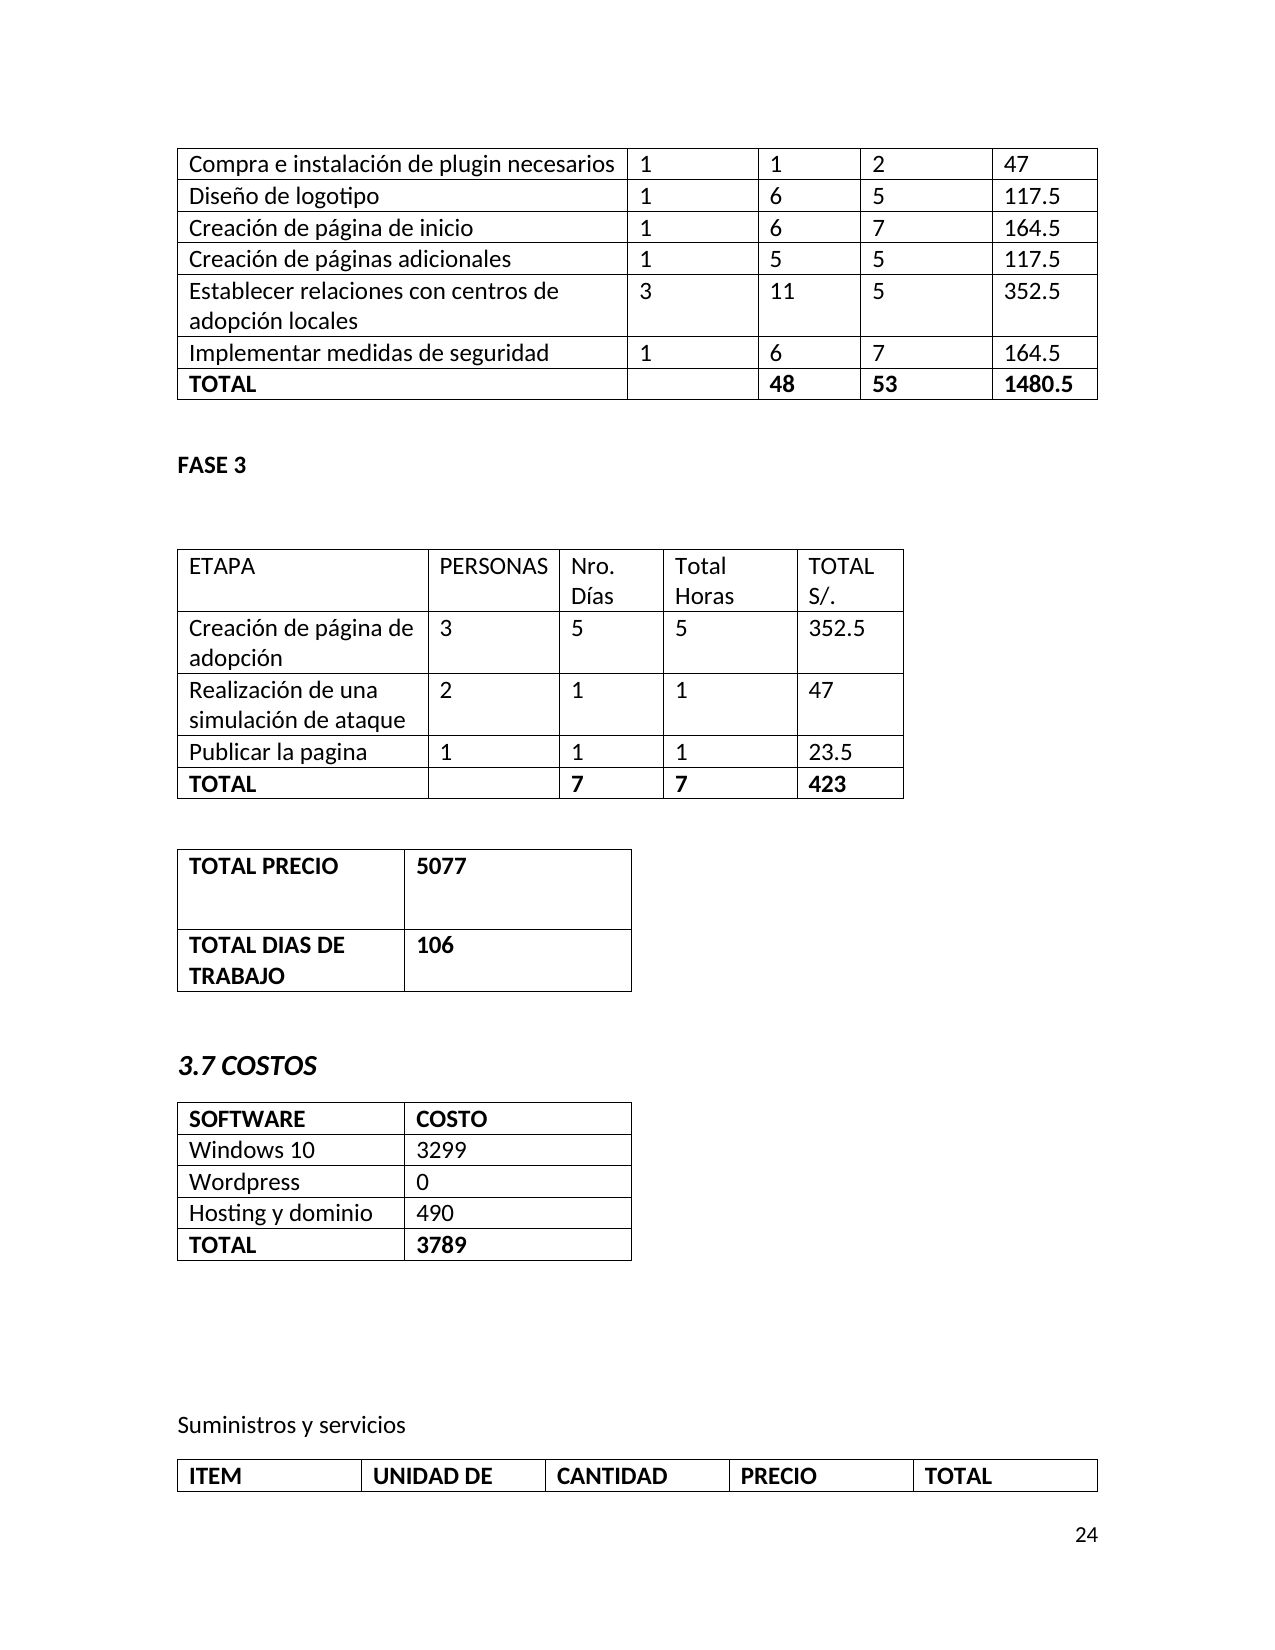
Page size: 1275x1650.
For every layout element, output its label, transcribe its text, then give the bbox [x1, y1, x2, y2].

table_cell 1 [628, 212, 758, 242]
table_cell Creación de página de inicio [178, 212, 627, 242]
table_cell 117.5 [993, 243, 1097, 274]
table_cell 117.5 [993, 180, 1097, 211]
table_cell 48 [759, 369, 860, 399]
table_cell TOTAL [178, 1229, 404, 1260]
table_cell 1480.5 [993, 369, 1097, 399]
table_cell 352.5 [798, 612, 903, 673]
table_cell 3 [628, 275, 758, 336]
table_cell Hosting y dominio [178, 1198, 404, 1228]
table_cell 1 [759, 149, 860, 179]
table_cell 164.5 [993, 337, 1097, 367]
table_header TOTAL PRECIO [178, 850, 404, 928]
table_cell 5 [759, 243, 860, 274]
table_cell 7 [560, 768, 663, 798]
table_cell Windows 10 [178, 1135, 404, 1165]
table_cell [628, 369, 758, 399]
table_cell Creación de página de adopción [178, 612, 428, 673]
table_cell 3 [429, 612, 559, 673]
table_header COSTO [405, 1103, 631, 1133]
table_cell Implementar medidas de seguridad [178, 337, 627, 367]
table_cell TOTAL [178, 369, 627, 399]
table_cell 2 [429, 674, 559, 735]
table_cell TOTAL [178, 768, 428, 798]
table_cell 6 [759, 212, 860, 242]
table_cell 2 [861, 149, 992, 179]
table_cell [429, 768, 559, 798]
table_cell 47 [798, 674, 903, 735]
table_header PERSONAS [429, 550, 559, 611]
table_cell 106 [405, 930, 631, 991]
table_cell 5 [861, 180, 992, 211]
table_cell 5 [664, 612, 797, 673]
table_cell 0 [405, 1166, 631, 1197]
table_cell 53 [861, 369, 992, 399]
table_cell 1 [628, 180, 758, 211]
table_header UNIDAD DE MEDIDA [362, 1460, 545, 1491]
table_header ETAPA [178, 550, 428, 611]
table_header Total Horas [664, 550, 797, 611]
table_header CANTIDAD [546, 1460, 729, 1491]
table_cell Publicar la pagina [178, 736, 428, 767]
table_cell 1 [628, 149, 758, 179]
table_cell TOTAL DIAS DE TRABAJO [178, 930, 404, 991]
text 3.7 COSTOS [177, 1047, 1098, 1082]
table_cell Wordpress [178, 1166, 404, 1197]
table_header TOTAL [914, 1460, 1097, 1491]
table_cell 23.5 [798, 736, 903, 767]
table_cell 1 [628, 337, 758, 367]
table_header Nro. Días [560, 550, 663, 611]
table_cell 5 [560, 612, 663, 673]
table_cell 7 [861, 212, 992, 242]
table_cell 5 [861, 243, 992, 274]
table_cell 1 [664, 736, 797, 767]
table_cell Establecer relaciones con centros de adopción locales [178, 275, 627, 336]
table_cell Realización de una simulación de ataque [178, 674, 428, 735]
table_cell 5 [861, 275, 992, 336]
table_header PRECIO UNITARIO [730, 1460, 913, 1491]
table_cell 423 [798, 768, 903, 798]
table_cell 490 [405, 1198, 631, 1228]
table_cell 6 [759, 180, 860, 211]
text Suministros y servicios [177, 1409, 1098, 1440]
text FASE 3 [177, 450, 1098, 480]
table_cell 47 [993, 149, 1097, 179]
table_cell 1 [664, 674, 797, 735]
table_cell 11 [759, 275, 860, 336]
table_cell 1 [628, 243, 758, 274]
table_cell 352.5 [993, 275, 1097, 336]
table_cell 3789 [405, 1229, 631, 1260]
table_cell 1 [429, 736, 559, 767]
table_header TOTAL S/. [798, 550, 903, 611]
table_cell 6 [759, 337, 860, 367]
table_cell 7 [664, 768, 797, 798]
table_header ITEM [178, 1460, 361, 1491]
table_cell 164.5 [993, 212, 1097, 242]
table_cell Creación de páginas adicionales [178, 243, 627, 274]
table_header SOFTWARE [178, 1103, 404, 1133]
table_cell 1 [560, 674, 663, 735]
table_header 5077 [405, 850, 631, 928]
table_cell 1 [560, 736, 663, 767]
table_cell Diseño de logotipo [178, 180, 627, 211]
table_cell 7 [861, 337, 992, 367]
table_cell Compra e instalación de plugin necesarios [178, 149, 627, 179]
table_cell 3299 [405, 1135, 631, 1165]
